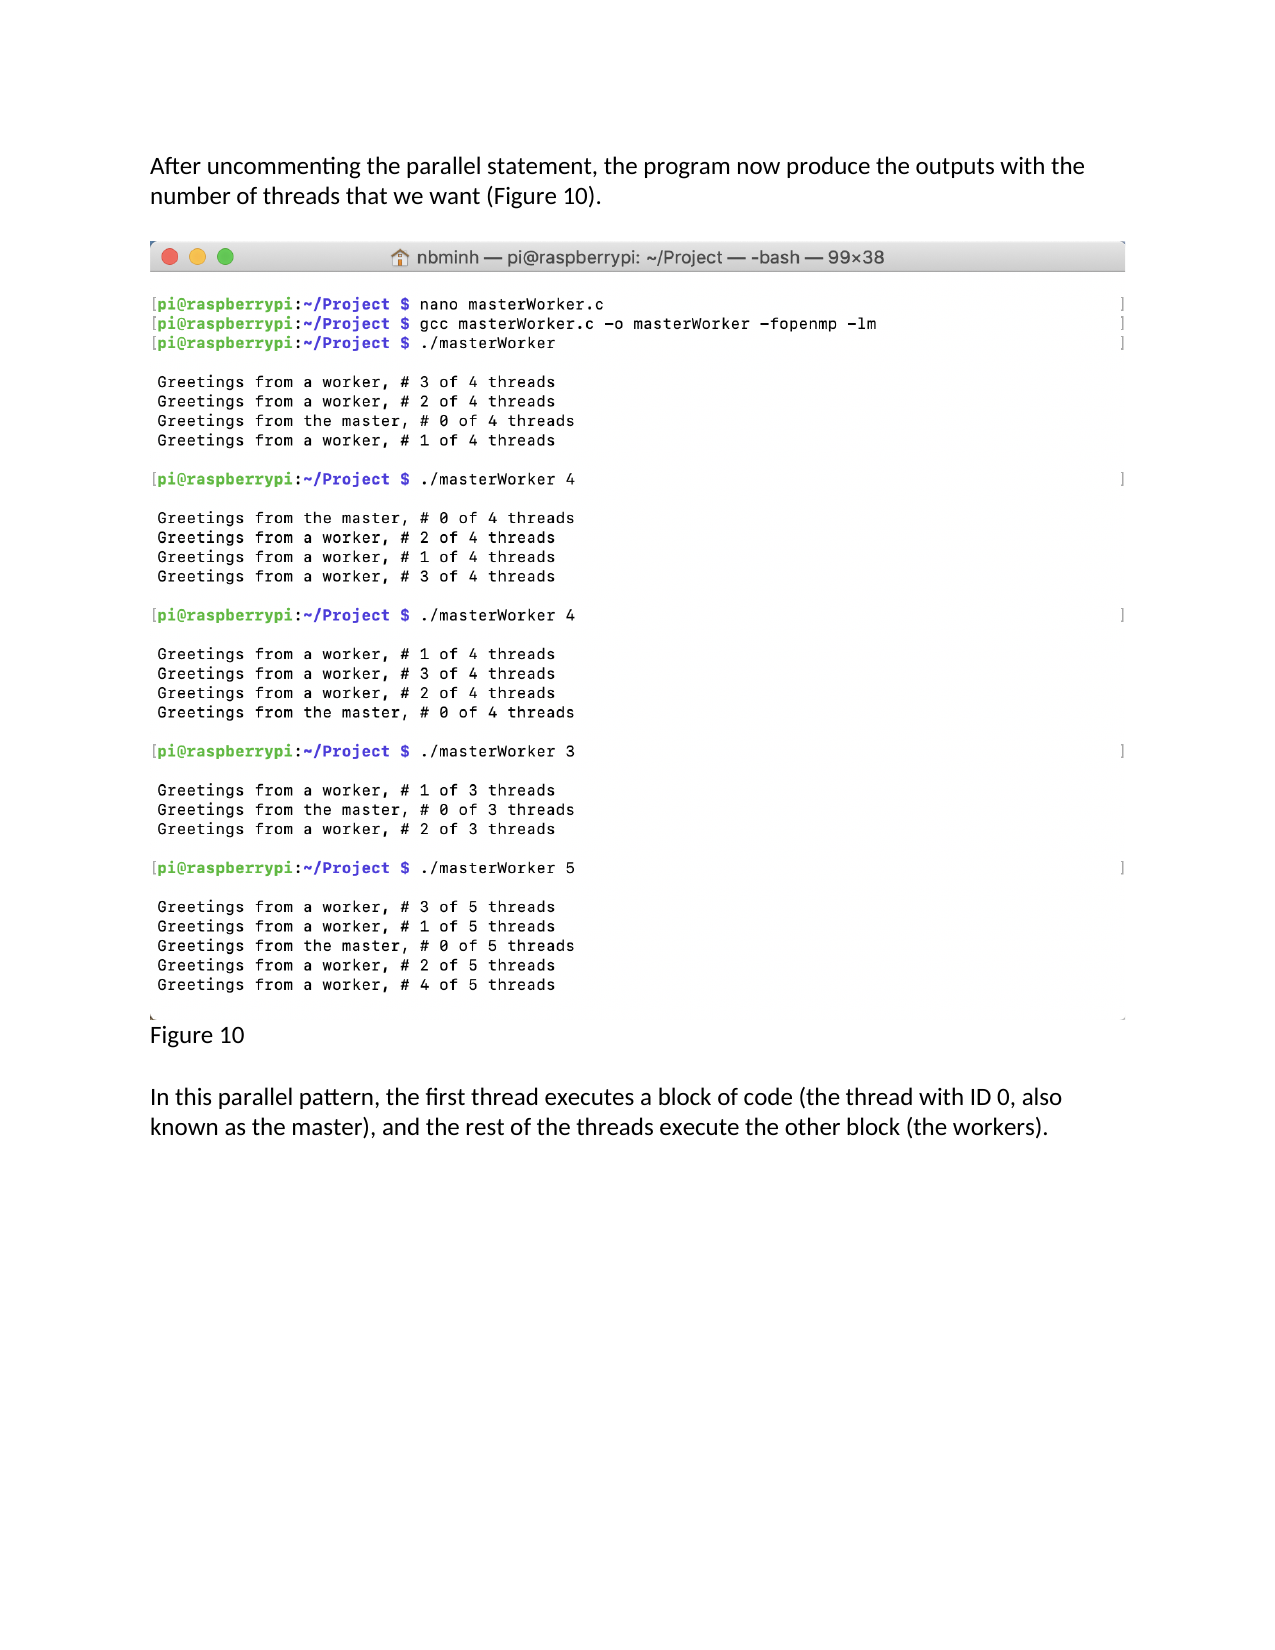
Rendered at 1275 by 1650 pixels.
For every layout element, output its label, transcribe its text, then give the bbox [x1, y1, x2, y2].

text After uncommenting the parallel statement, the program now produce the outputs with the number of threads that we want (Figure 10). [150, 150, 1125, 211]
text Figure 10 [150, 1020, 1125, 1050]
picture [150, 241, 1125, 1020]
text In this parallel pattern, the first thread executes a block of code (the thread with ID 0, also known as the master), and the rest of the threads execute the other block (the workers). [150, 1081, 1125, 1142]
